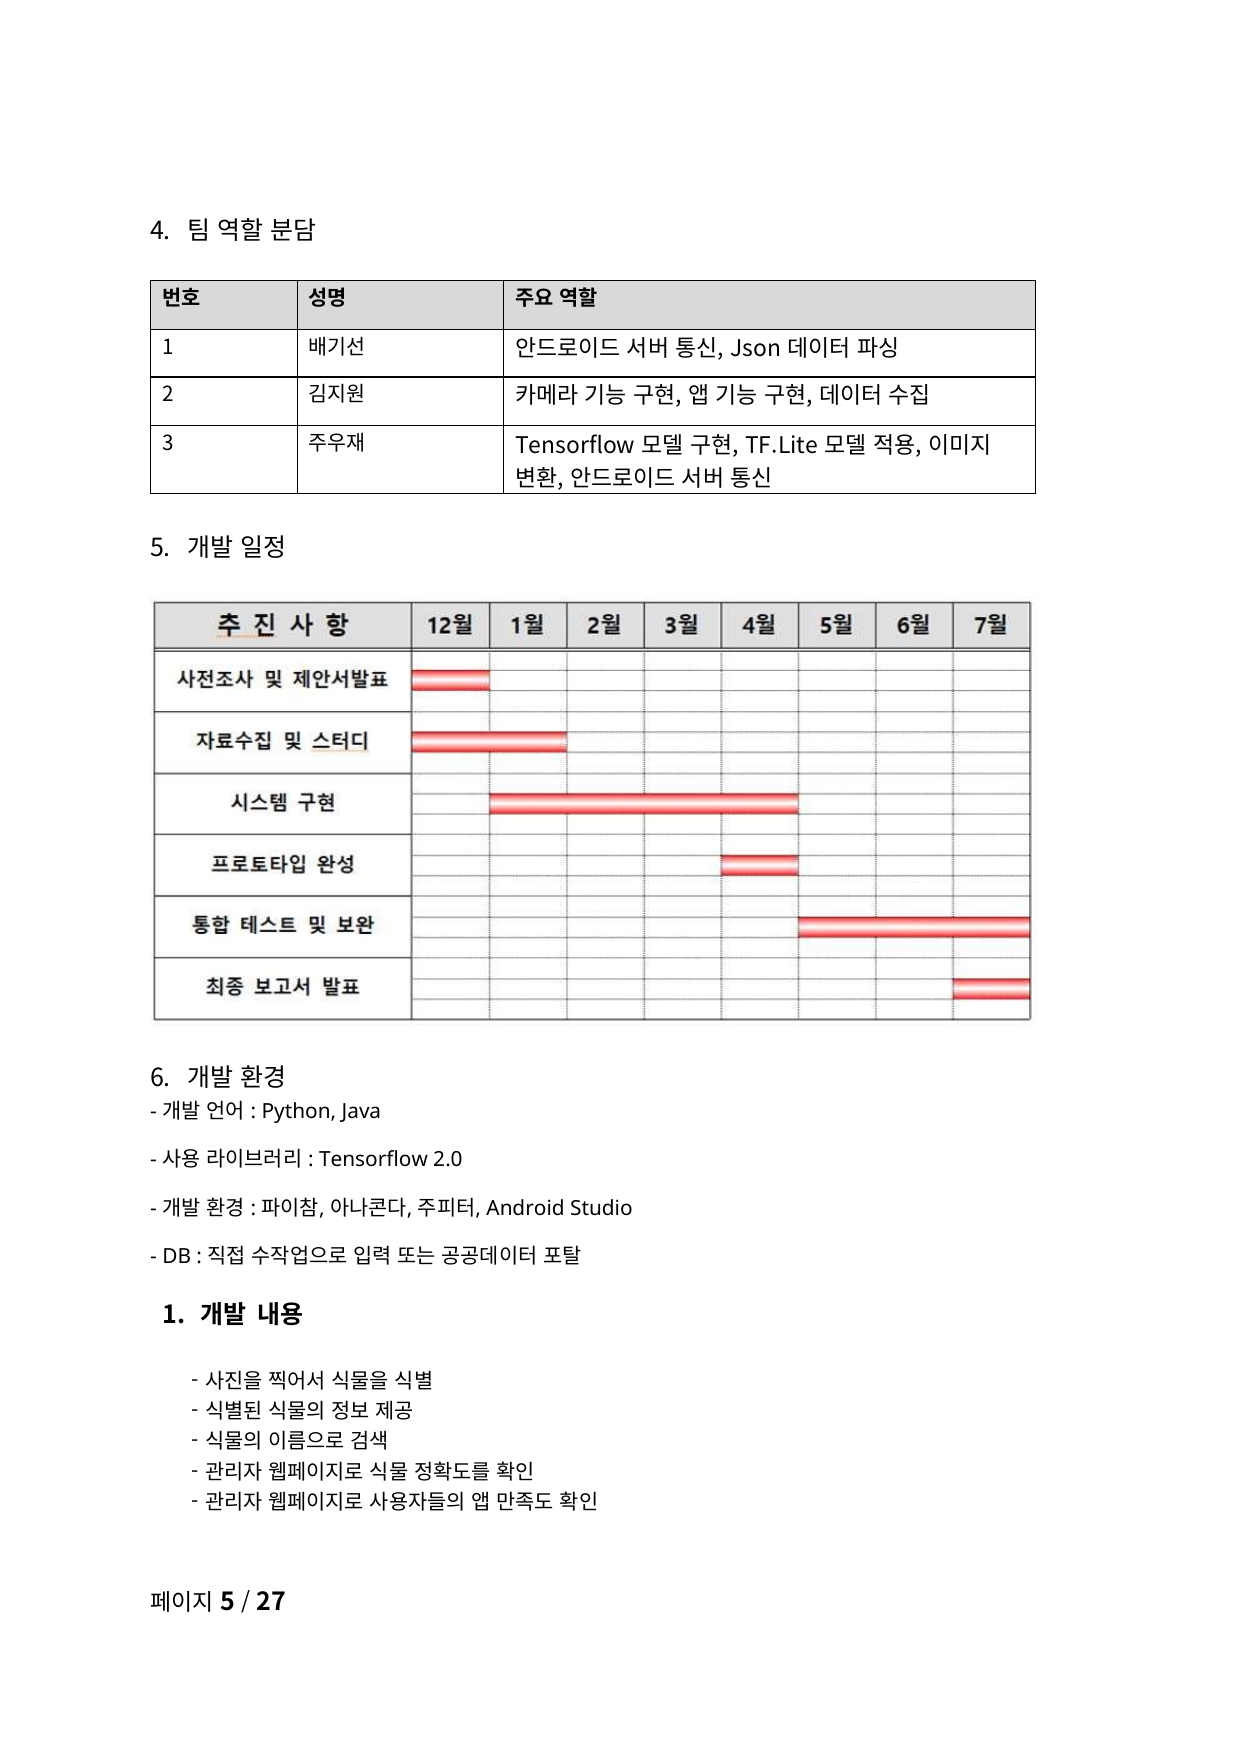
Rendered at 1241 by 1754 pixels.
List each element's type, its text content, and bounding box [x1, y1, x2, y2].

text - 사용 라이브러리 : Tensorflow 2.0 [150, 1143, 1090, 1173]
subtitle 개발 내용 [162, 1295, 1090, 1331]
table_cell 1 [151, 330, 297, 376]
picture [150, 596, 1038, 1027]
table_cell 배기선 [298, 330, 503, 376]
table_header 주요 역할 [504, 281, 1035, 329]
table_cell Tensorflow 모델 구현, TF.Lite 모델 적용, 이미지 변환, 안드로이드 서버 통신 [504, 426, 1035, 493]
text - DB : 직접 수작업으로 입력 또는 공공데이터 포탈 [150, 1239, 1090, 1270]
table_cell 2 [151, 378, 297, 425]
table_cell 카메라 기능 구현, 앱 기능 구현, 데이터 수집 [504, 378, 1035, 425]
text - 개발 환경 : 파이참, 아나콘다, 주피터, Android Studio [150, 1191, 1090, 1221]
text - 식물의 이름으로 검색 [150, 1425, 1090, 1455]
table_cell 김지원 [298, 378, 503, 425]
text - 사진을 찍어서 식물을 식별 [150, 1364, 1090, 1394]
text - 식별된 식물의 정보 제공 [150, 1394, 1090, 1425]
subtitle 개발 일정 [150, 527, 1090, 563]
text - 관리자 웹페이지로 식물 정확도를 확인 [150, 1455, 1090, 1485]
table_header 성명 [298, 281, 503, 329]
table_cell 3 [151, 426, 297, 493]
table_cell 주우재 [298, 426, 503, 493]
subtitle 팀 역할 분담 [150, 210, 1090, 247]
table_header 번호 [151, 281, 297, 329]
text - 개발 언어 : Python, Java [150, 1094, 1090, 1124]
table_cell 안드로이드 서버 통신, Json 데이터 파싱 [504, 330, 1035, 376]
text - 관리자 웹페이지로 사용자들의 앱 만족도 확인 [150, 1485, 1090, 1515]
subtitle 개발 환경 [150, 1058, 1090, 1094]
